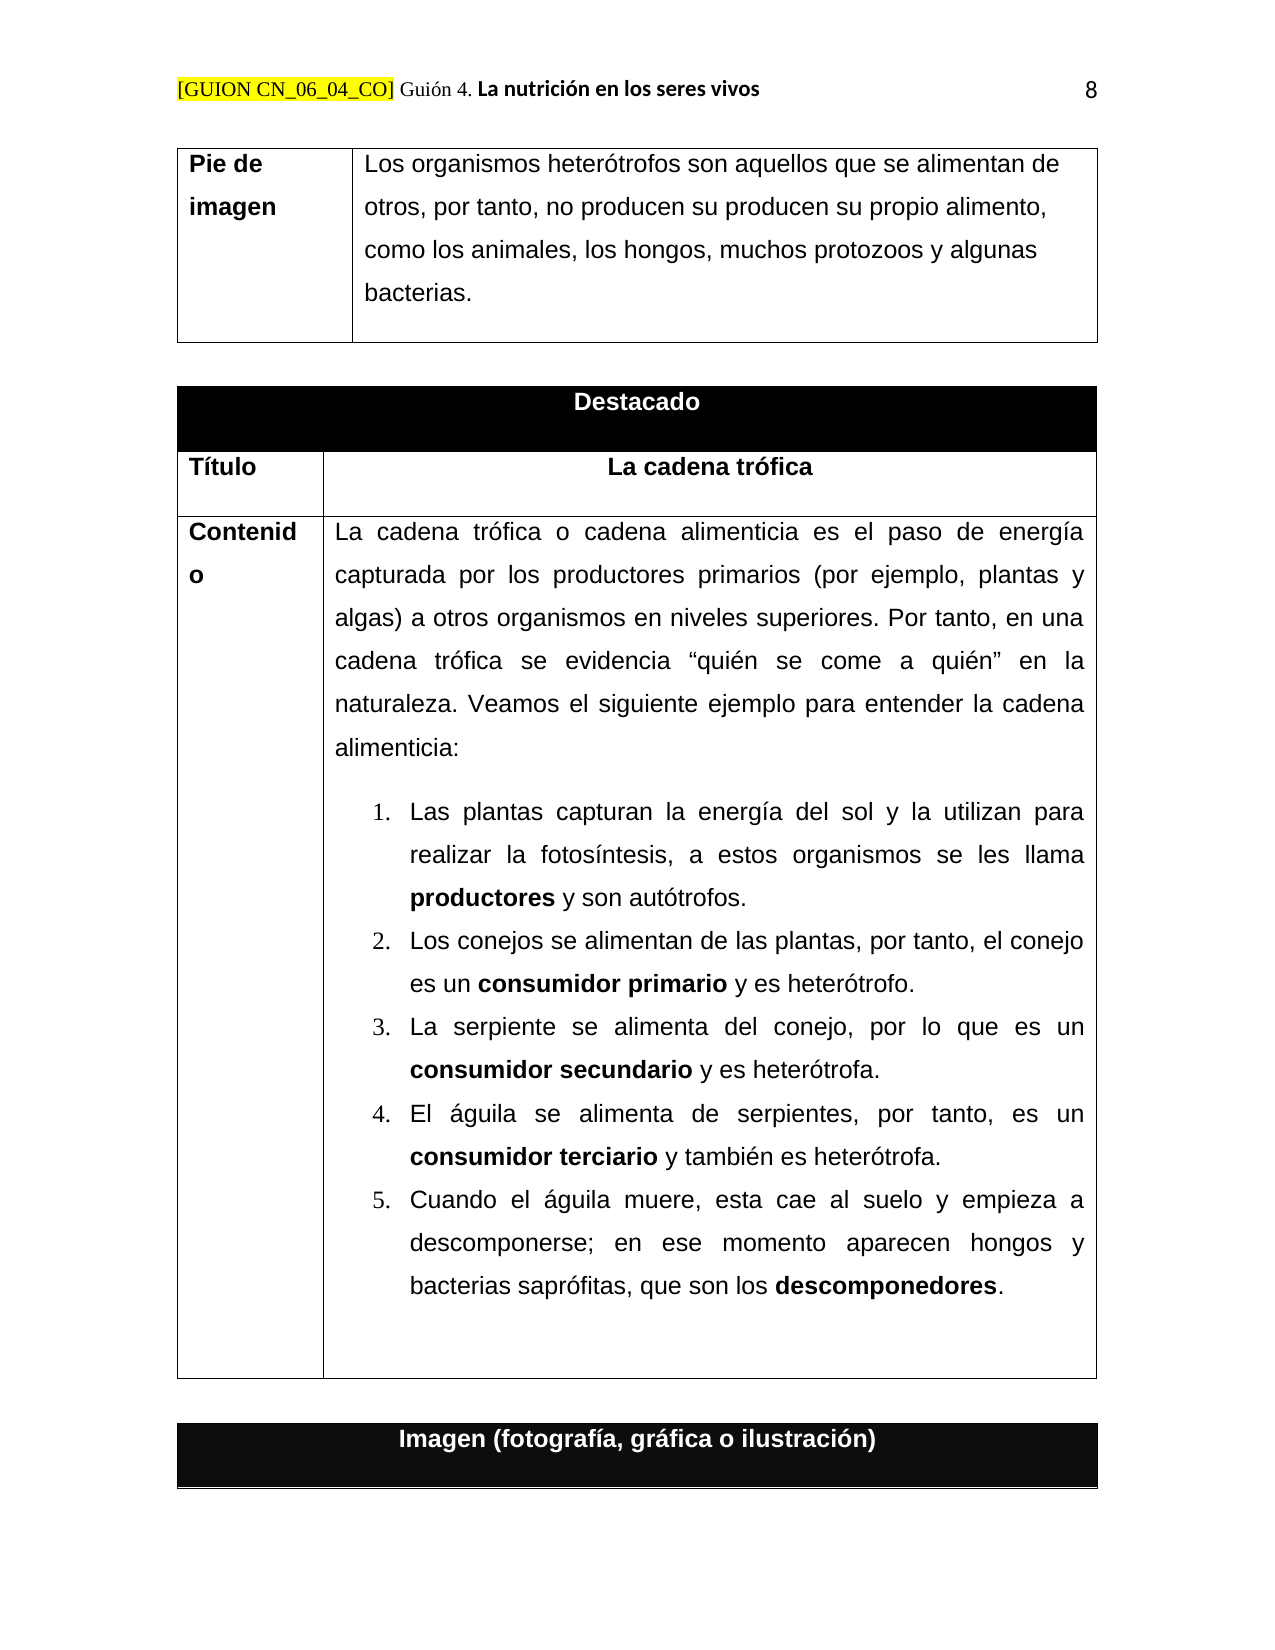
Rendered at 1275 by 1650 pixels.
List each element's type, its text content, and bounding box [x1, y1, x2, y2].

table_header Imagen (fotografía, gráfica o ilustración) [178, 1424, 1097, 1487]
table_cell Contenido [178, 517, 323, 1378]
table_cell Título [178, 452, 323, 516]
table_cell La cadena trófica [324, 452, 1096, 516]
table_cell Pie de imagen [178, 149, 352, 342]
table_header Destacado [178, 387, 1096, 451]
table_cell La cadena trófica o cadena alimenticia es el paso de energía capturada por los productores primarios (por ejemplo, plantas y algas) a otros organismos en niveles superiores. Por tanto, en una cadena trófica se evidencia “quién se come a quién” en la naturaleza. Veamos el siguiente ejemplo para entender la cadena alimenticia: Las plantas capturan la energía del sol y la utilizan para realizar la fotosíntesis, a estos organismos se les llama productores y son autótrofos. Los conejos se alimentan de las plantas, por tanto, el conejo es un consumidor primario y es heterótrofo. La serpiente se alimenta del conejo, por lo que es un consumidor secundario y es heterótrofa. El águila se alimenta de serpientes, por tanto, es un consumidor terciario y también es heterótrofa. Cuando el águila muere, esta cae al suelo y empieza a descomponerse; en ese momento aparecen hongos y bacterias saprófitas, que son los descomponedores. [324, 517, 1096, 1378]
table_cell Los organismos heterótrofos son aquellos que se alimentan de otros, por tanto, no producen su producen su propio alimento, como los animales, los hongos, muchos protozoos y algunas bacterias. [353, 149, 1097, 342]
